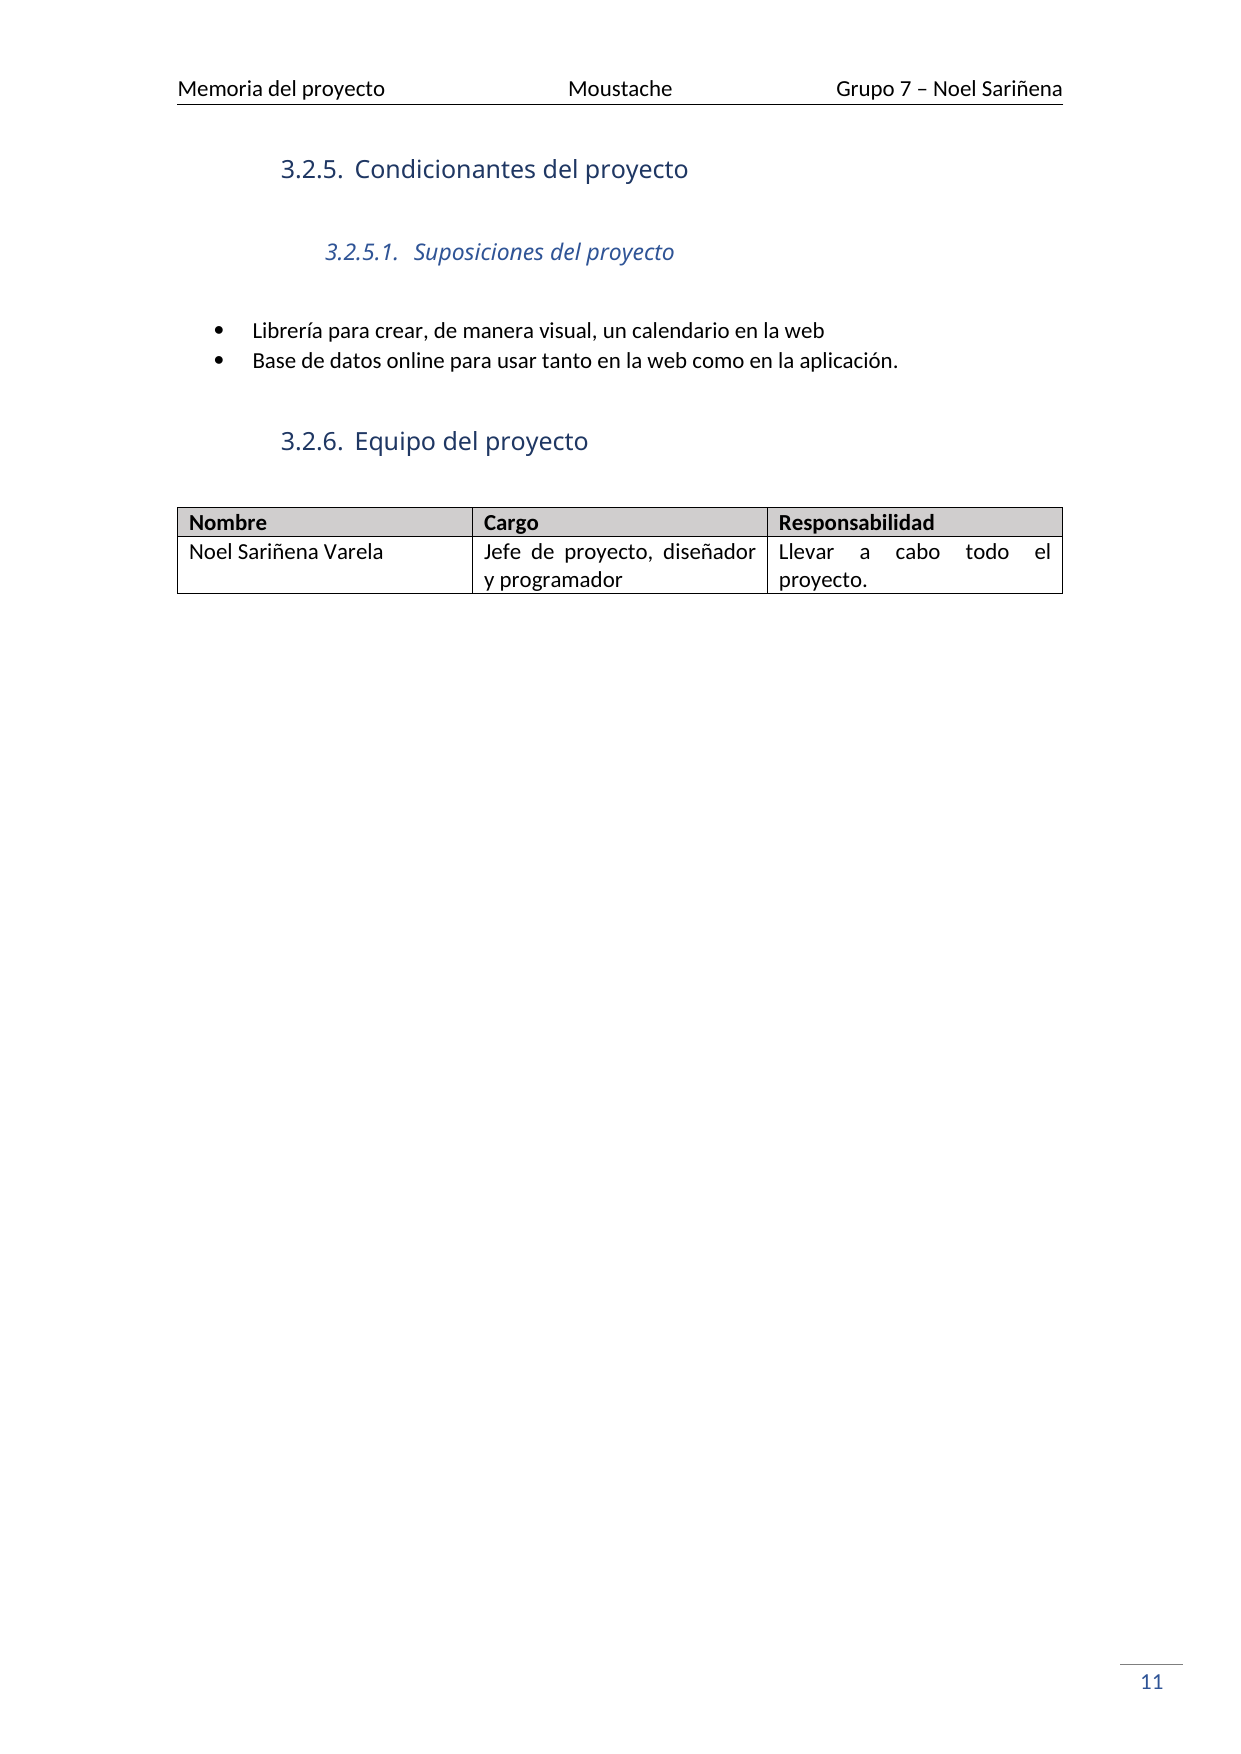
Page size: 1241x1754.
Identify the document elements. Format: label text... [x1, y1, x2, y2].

table_cell Llevar a cabo todo el proyecto. [768, 537, 1062, 593]
subtitle Condicionantes del proyecto [281, 152, 1063, 186]
table_header Responsabilidad [768, 508, 1062, 536]
table_header Cargo [473, 508, 767, 536]
table_cell Jefe de proyecto, diseñador y programador [473, 537, 767, 593]
subtitle Suposiciones del proyecto [325, 235, 1063, 267]
subtitle Equipo del proyecto [281, 423, 1063, 457]
table_cell Noel Sariñena Varela [178, 537, 472, 593]
list Librería para crear, de manera visual, un calendario en la web [215, 316, 1063, 344]
table_header Nombre [178, 508, 472, 536]
list Base de datos online para usar tanto en la web como en la aplicación. [215, 346, 1063, 374]
